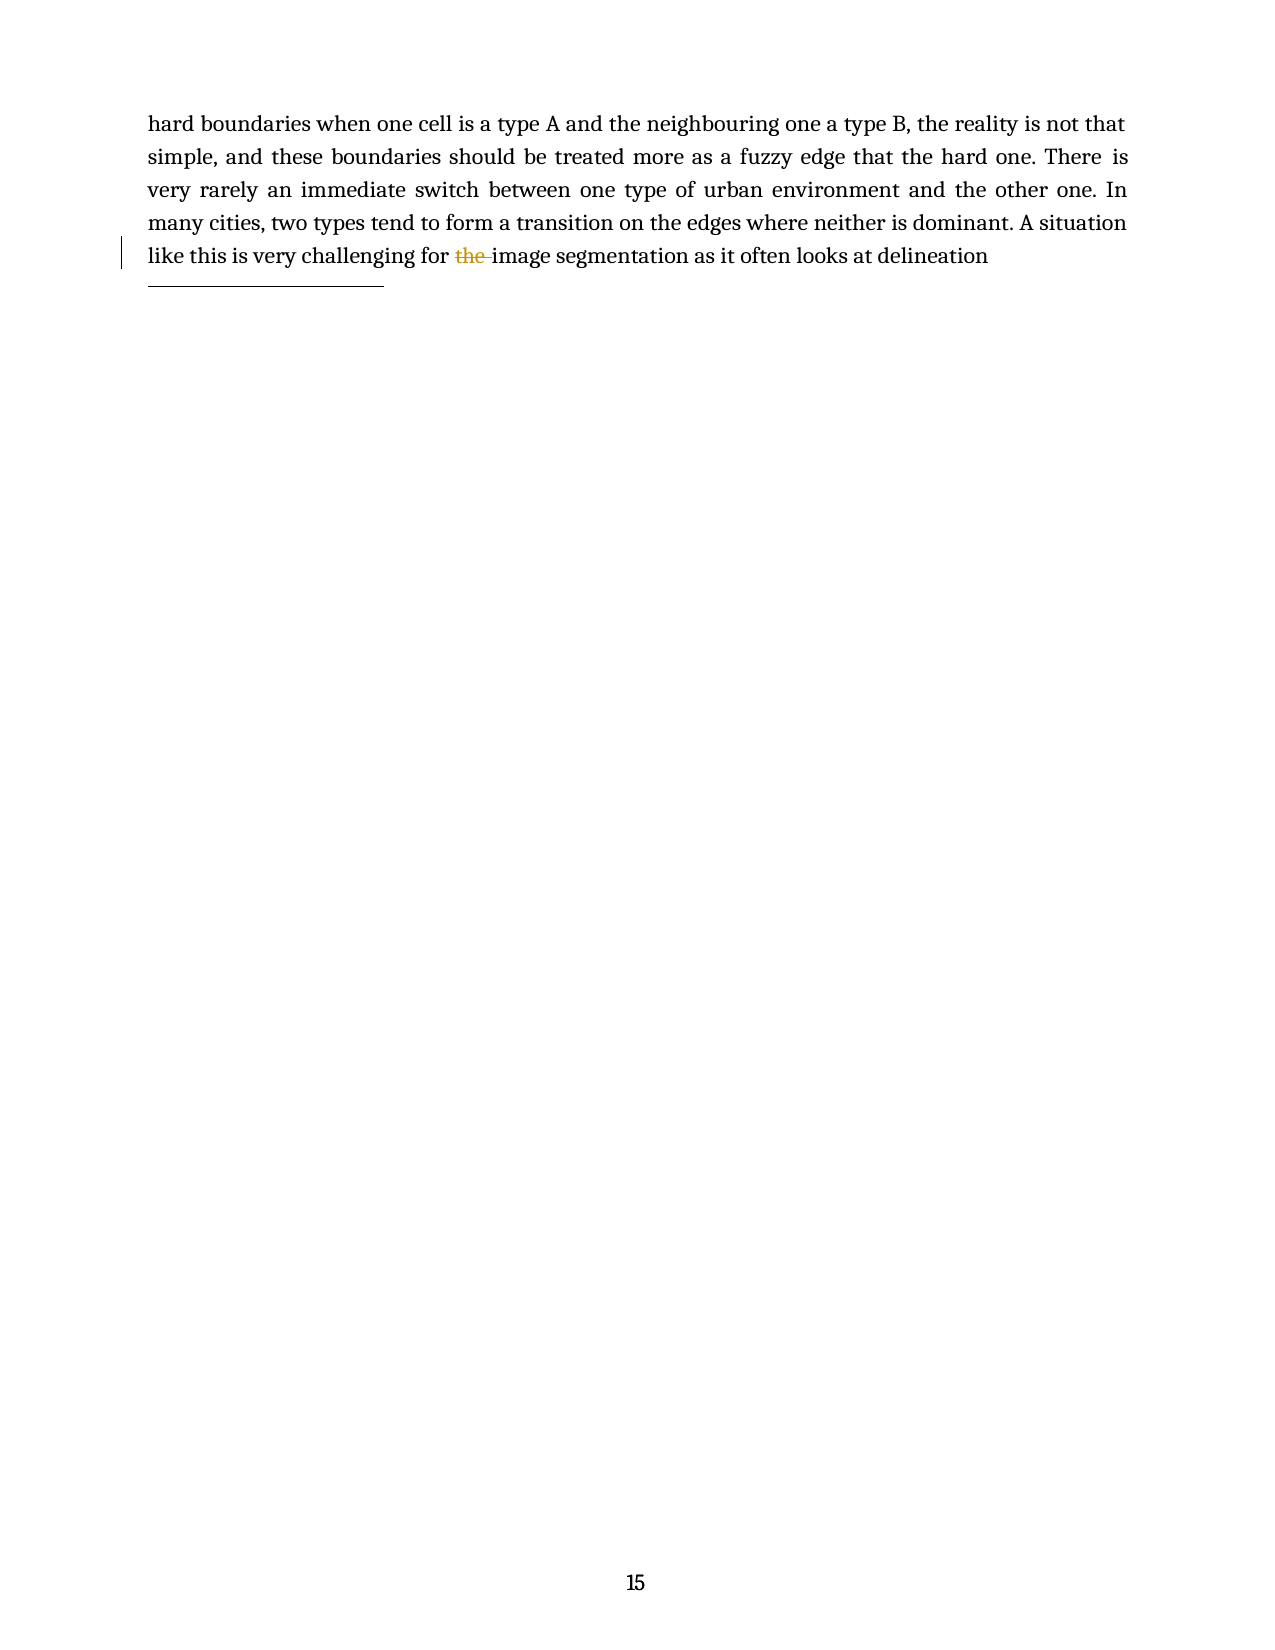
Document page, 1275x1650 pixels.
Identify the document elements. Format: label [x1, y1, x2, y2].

text [148, 110, 1128, 269]
